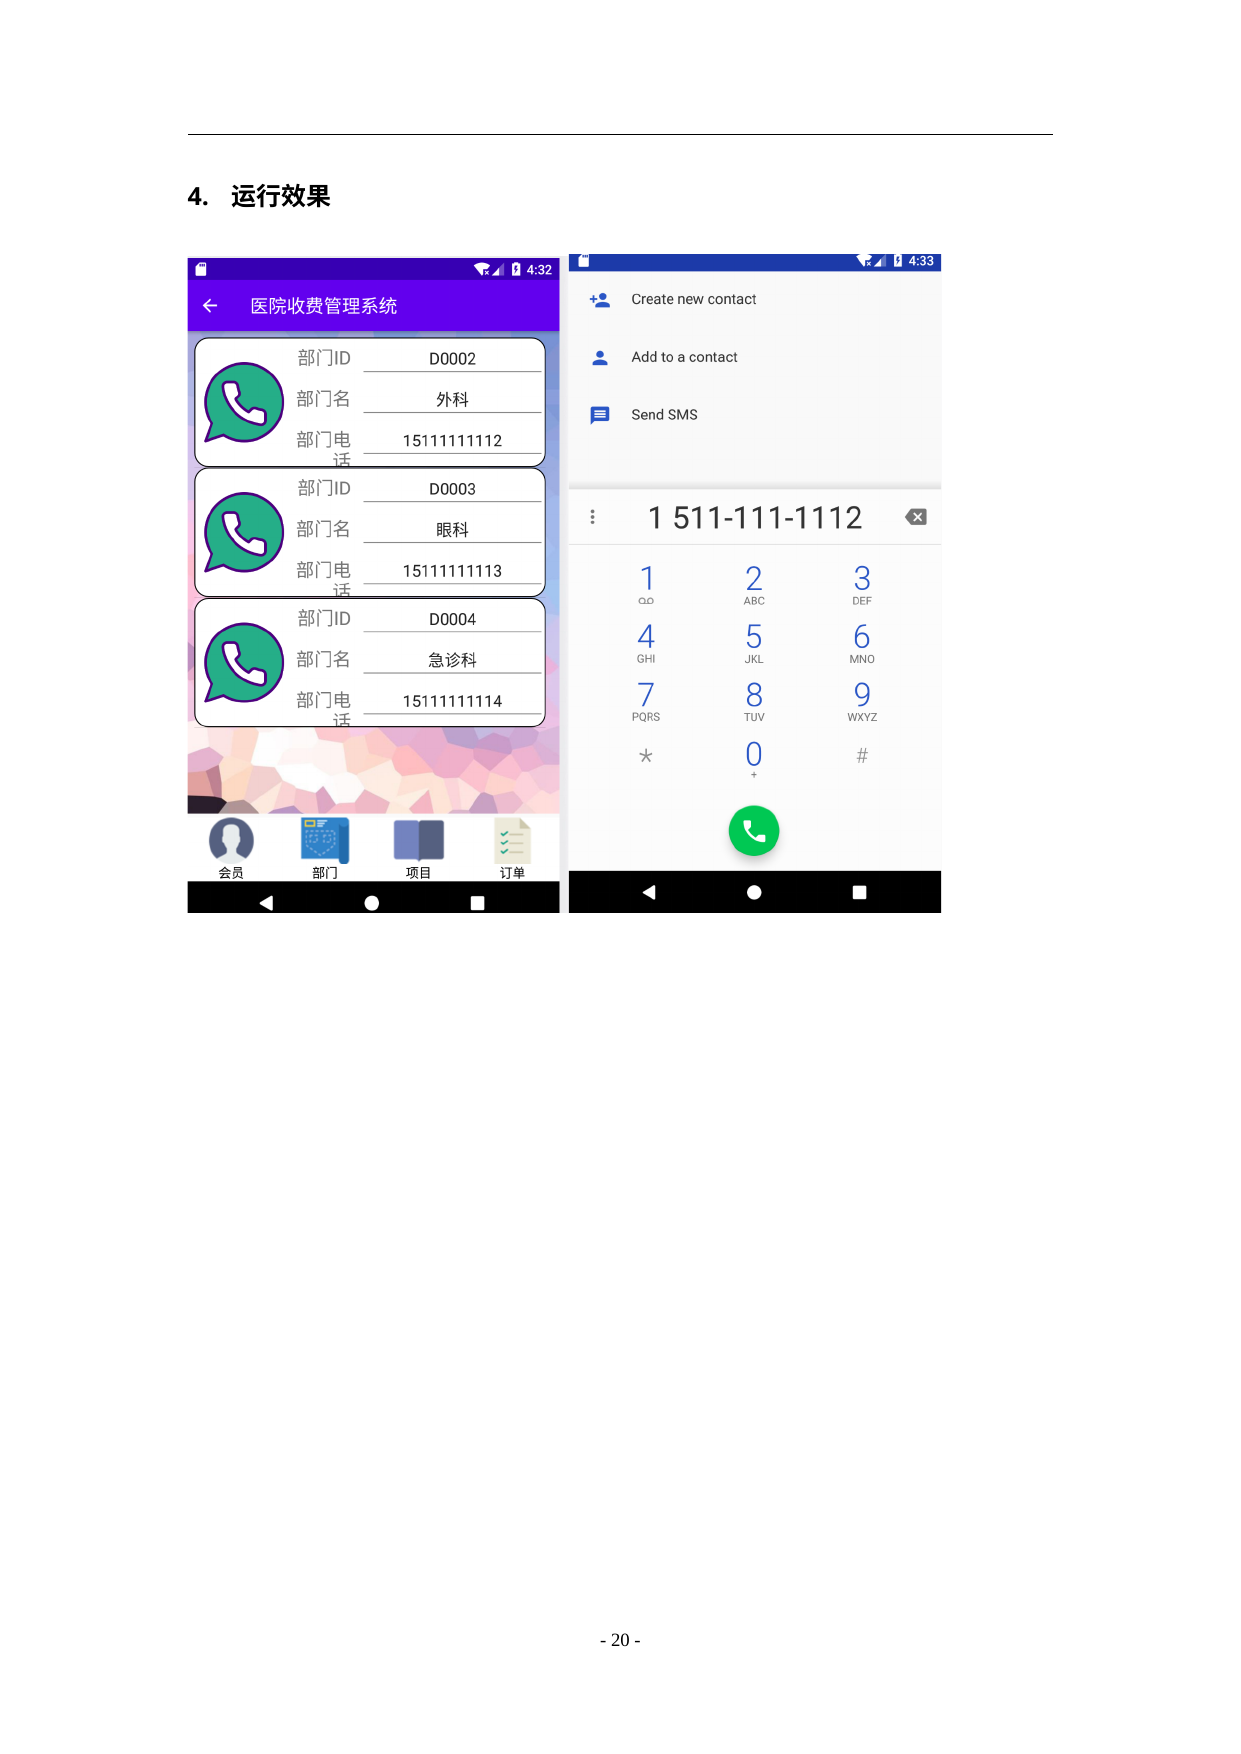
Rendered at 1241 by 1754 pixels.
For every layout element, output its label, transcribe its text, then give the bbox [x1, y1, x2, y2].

list 运行效果 [187, 162, 1053, 227]
picture [187, 254, 942, 913]
